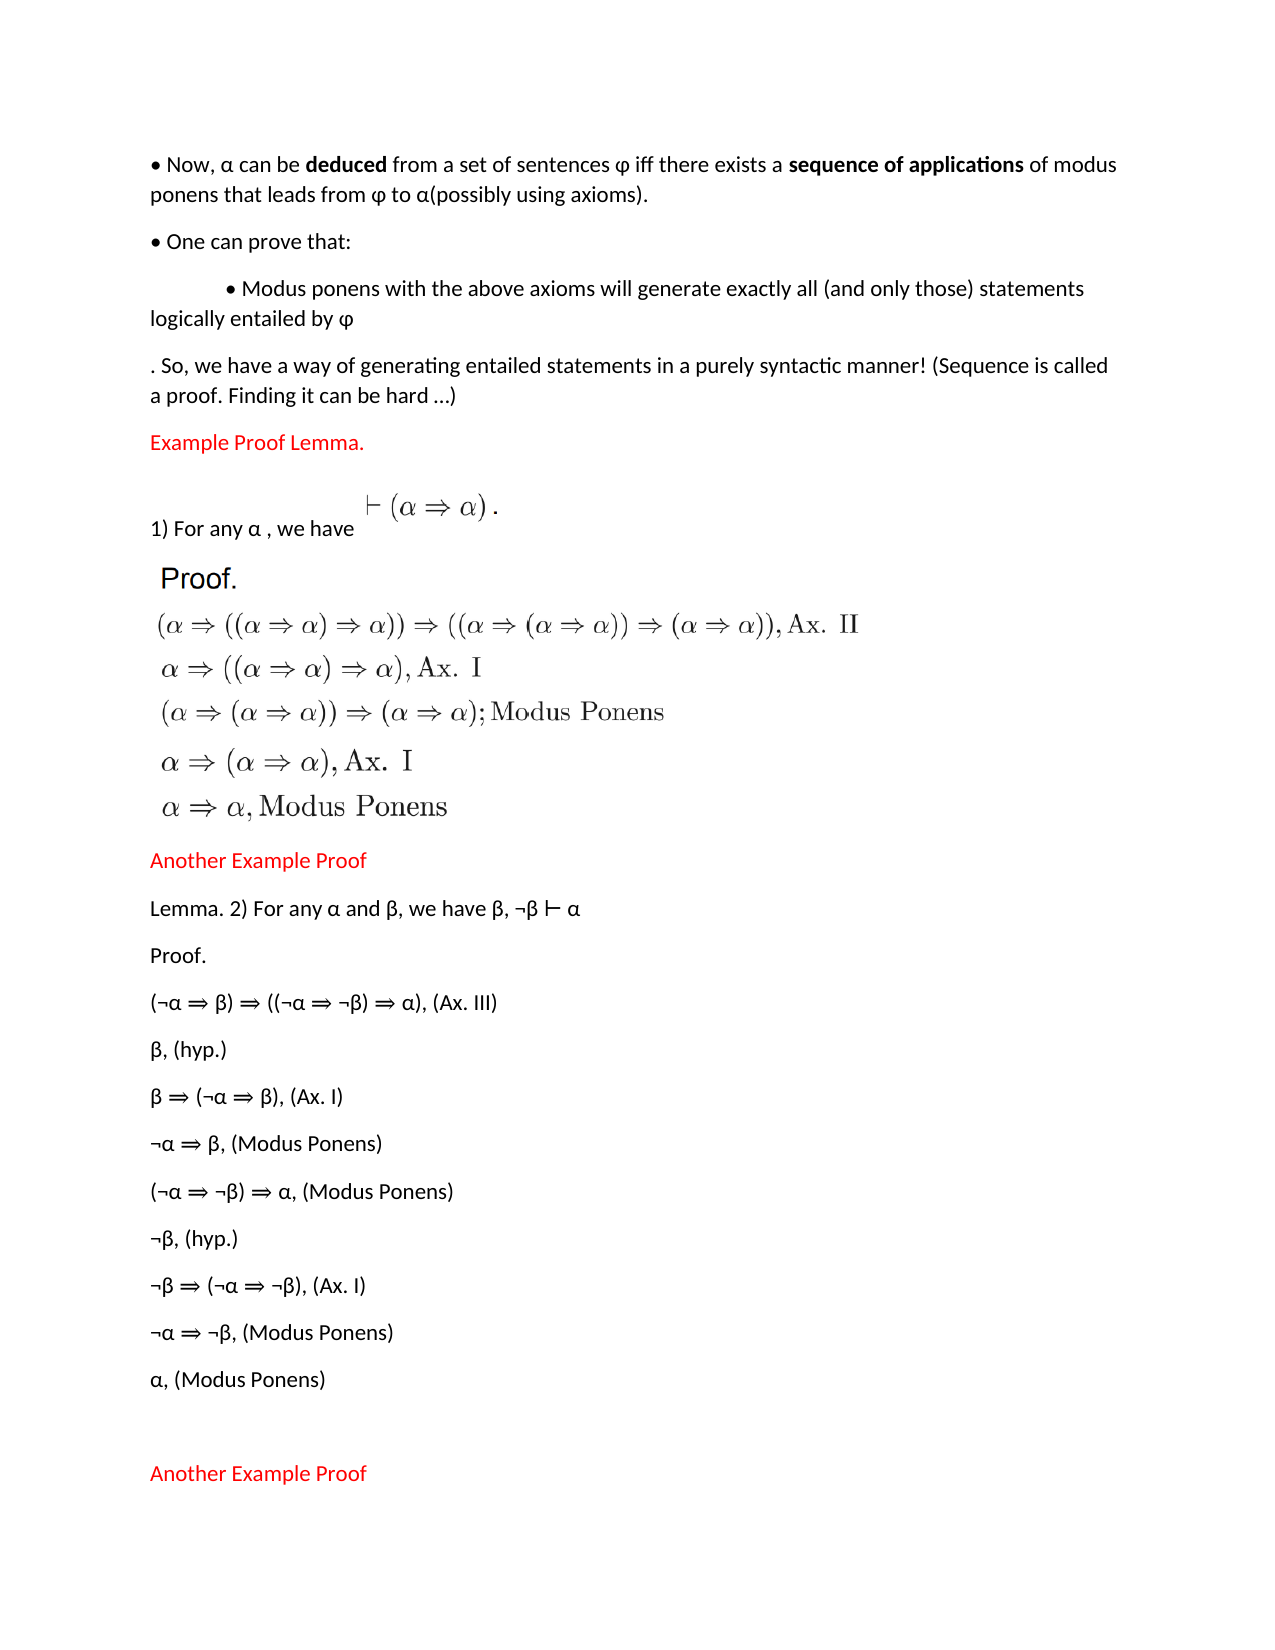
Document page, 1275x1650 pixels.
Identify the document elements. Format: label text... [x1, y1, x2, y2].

picture [360, 475, 507, 536]
text • Modus ponens with the above axioms will generate exactly all (and only those) statements logically entailed by φ [150, 274, 1125, 332]
text α, (Modus Ponens) [150, 1365, 1125, 1393]
text β, (hyp.) [150, 1035, 1125, 1063]
text ¬β, (hyp.) [150, 1224, 1125, 1252]
text Lemma. 2) For any α and β, we have β, ¬β ⊢ α [150, 893, 1125, 922]
picture [150, 560, 902, 828]
text (¬α ⇒ ¬β) ⇒ α, (Modus Ponens) [150, 1176, 1125, 1205]
text (¬α ⇒ β) ⇒ ((¬α ⇒ ¬β) ⇒ α), (Ax. III) [150, 988, 1125, 1016]
text • Now, α can be deduced from a set of sentences φ iff there exists a sequence of applications of modus ponens that leads from φ to α(possibly using axioms). [150, 150, 1125, 208]
text β ⇒ (¬α ⇒ β), (Ax. I) [150, 1082, 1125, 1110]
text 1) For any α , we have [150, 475, 1125, 542]
text • One can prove that: [150, 227, 1125, 255]
text ¬α ⇒ β, (Modus Ponens) [150, 1129, 1125, 1157]
text Another Example Proof [150, 1459, 1125, 1487]
text ¬α ⇒ ¬β, (Modus Ponens) [150, 1318, 1125, 1346]
text Example Proof Lemma. [150, 428, 1125, 456]
text Proof. [150, 941, 1125, 969]
text Another Example Proof [150, 847, 1125, 874]
text ¬β ⇒ (¬α ⇒ ¬β), (Ax. I) [150, 1271, 1125, 1299]
text . So, we have a way of generating entailed statements in a purely syntactic manner! (Sequence is called a proof. Finding it can be hard …) [150, 351, 1125, 409]
